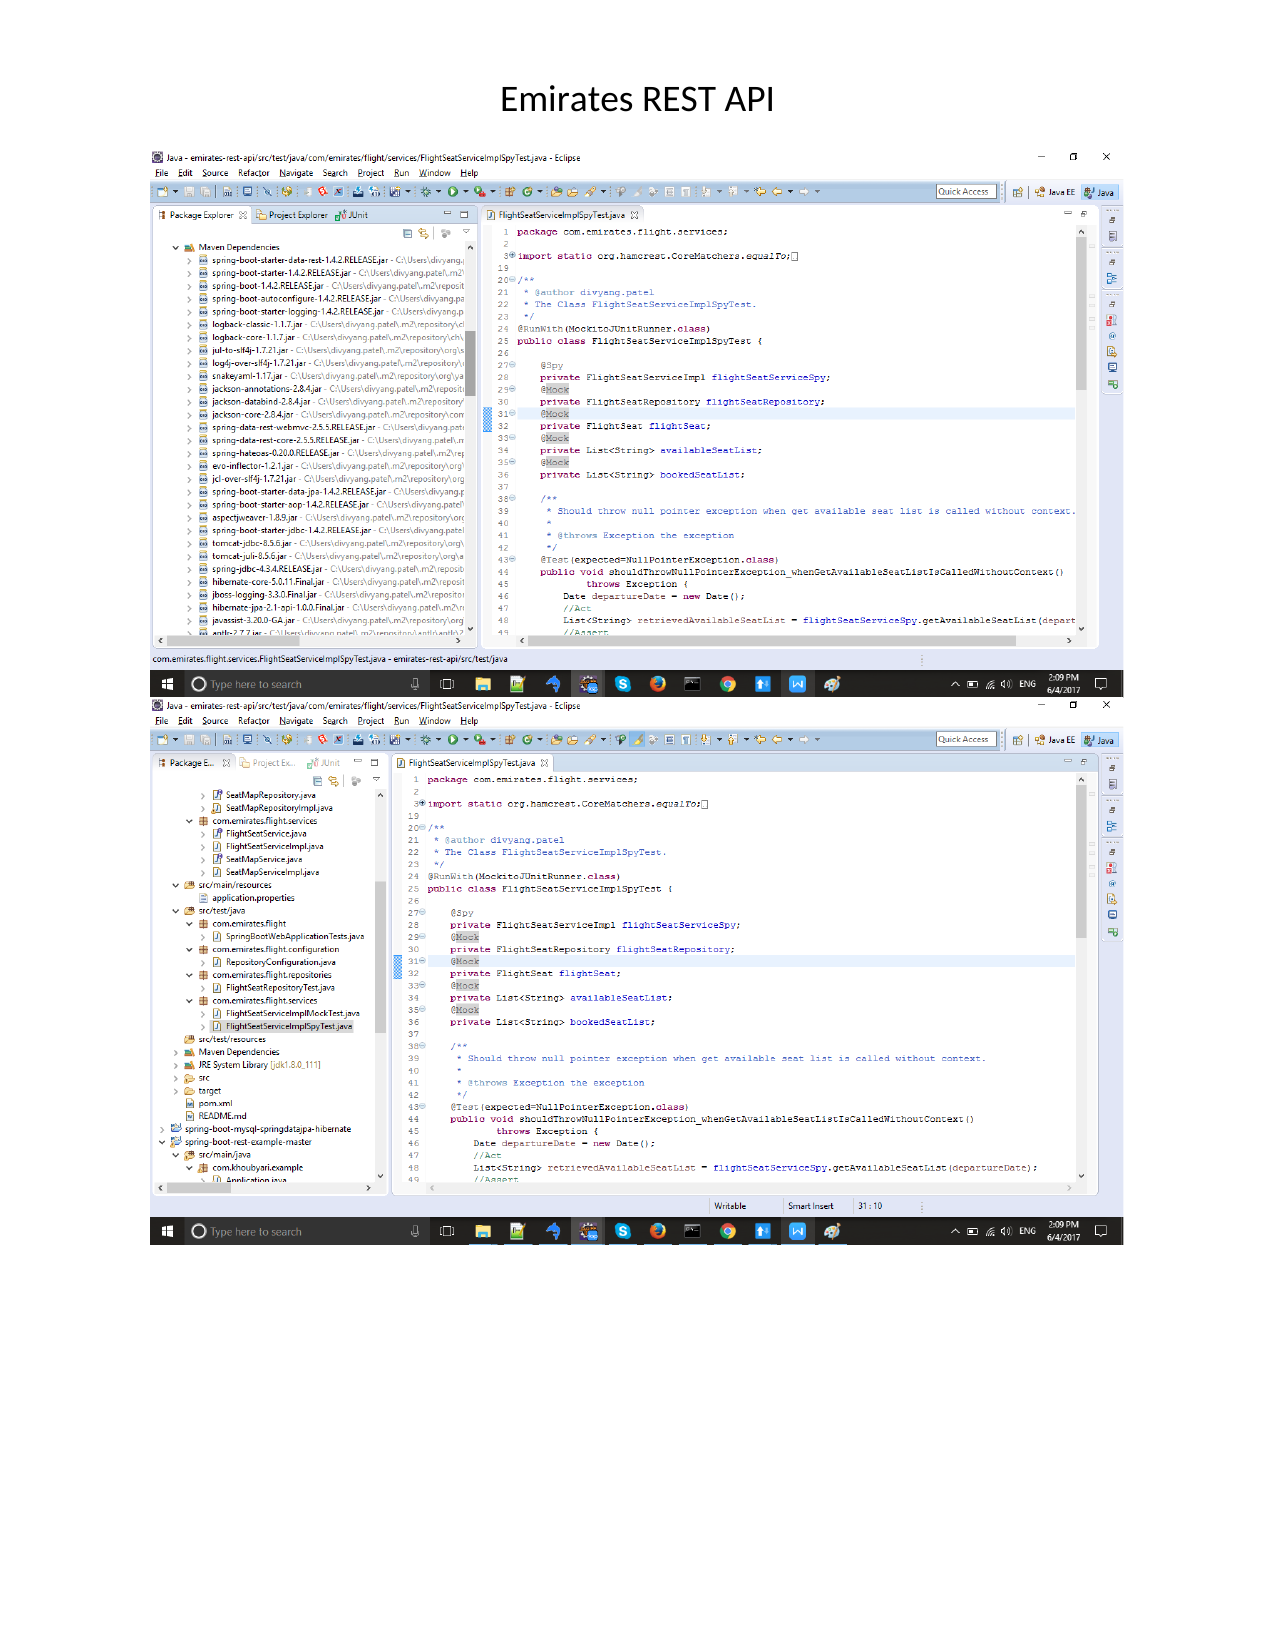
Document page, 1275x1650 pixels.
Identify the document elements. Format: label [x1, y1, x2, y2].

picture [150, 150, 1124, 1245]
